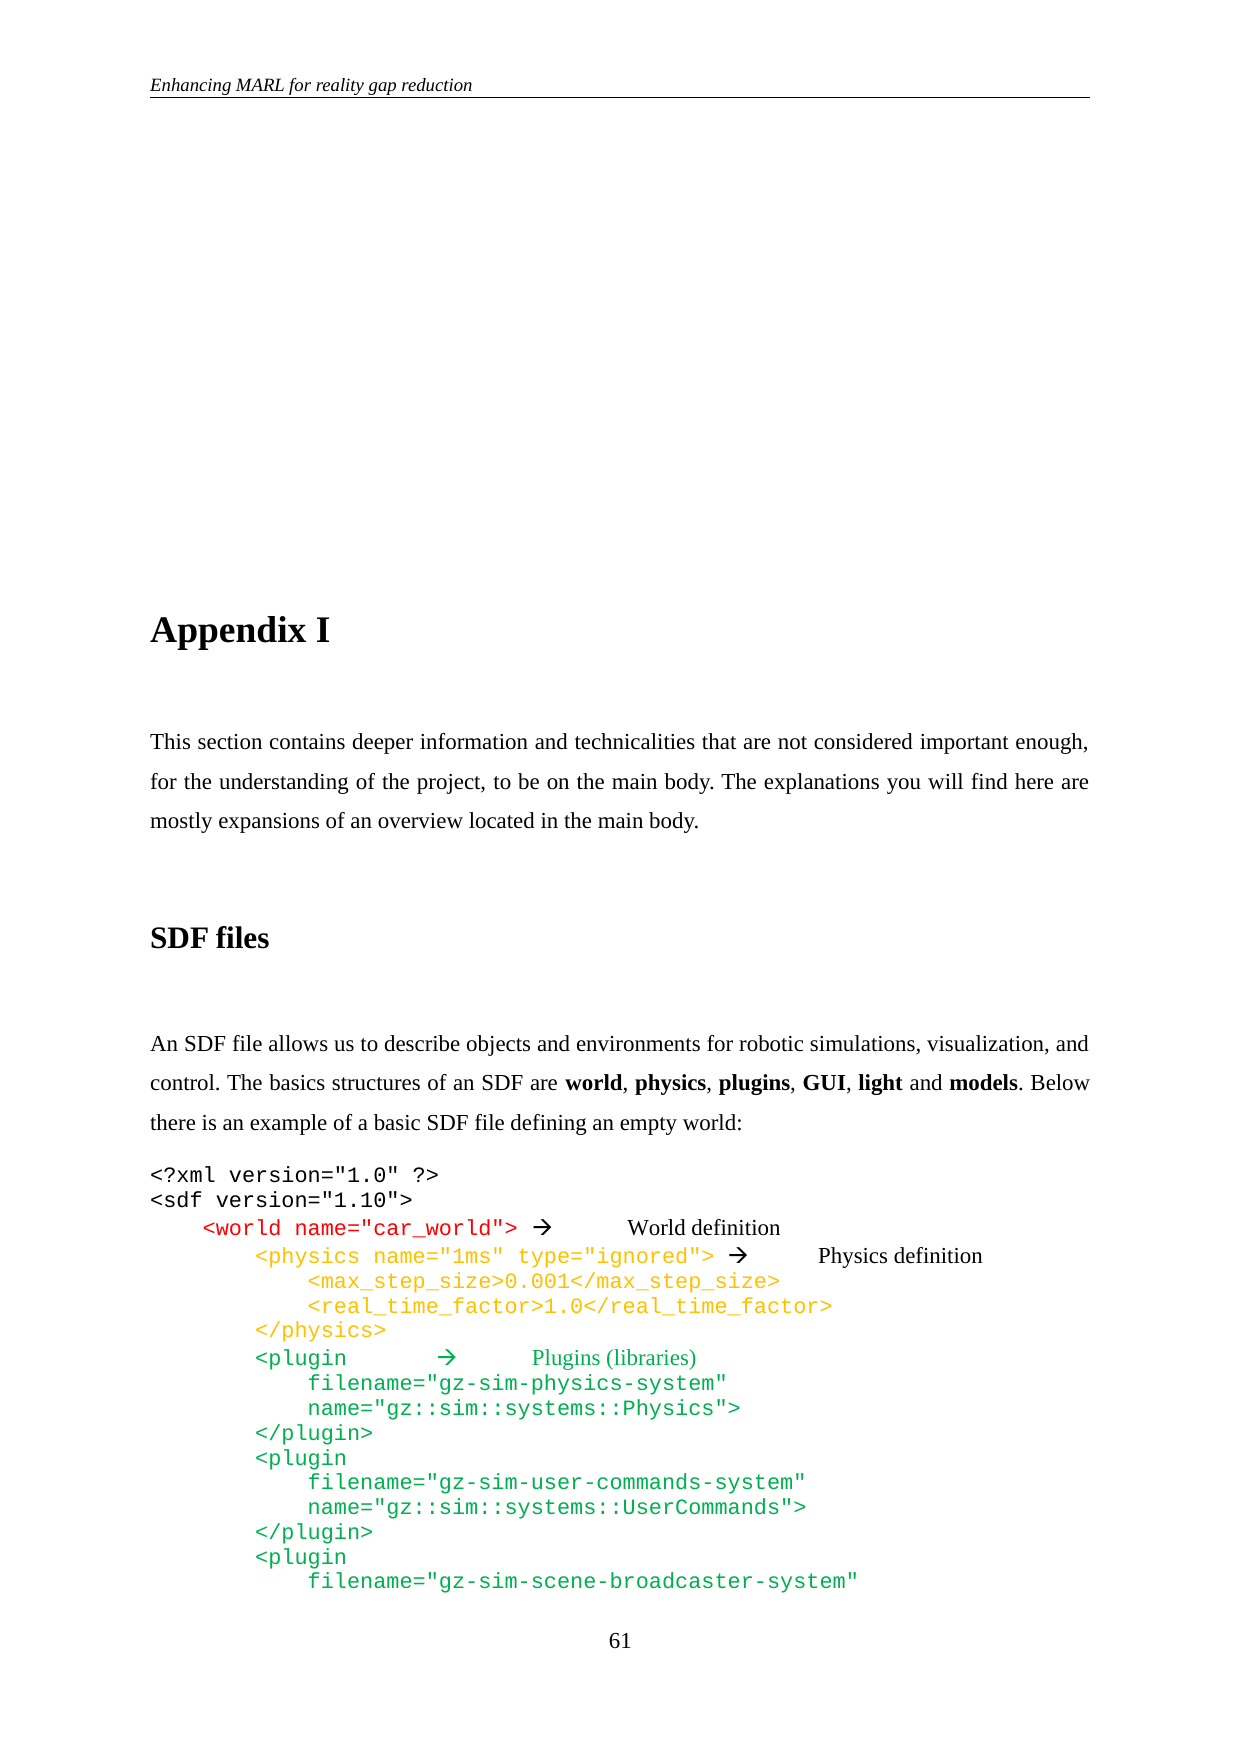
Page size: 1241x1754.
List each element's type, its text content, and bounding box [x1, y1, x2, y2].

text </physics> [150, 1320, 1090, 1344]
text <max_step_size>0.001</max_step_size> [150, 1270, 1090, 1295]
text <physics name="1ms" type="ignored"> Physics definition [150, 1242, 1090, 1270]
text <real_time_factor>1.0</real_time_factor> [150, 1295, 1090, 1320]
text </plugin> [150, 1521, 1090, 1546]
text filename="gz-sim-user-commands-system" [150, 1472, 1090, 1496]
text <plugin Plugins (libraries) [150, 1344, 1090, 1372]
text <plugin [150, 1447, 1090, 1472]
text name="gz::sim::systems::UserCommands"> [150, 1496, 1090, 1521]
text <sdf version="1.10"> [150, 1189, 1090, 1214]
subtitle SDF files [150, 919, 1090, 956]
text </plugin> [150, 1422, 1090, 1447]
text filename="gz-sim-physics-system" [150, 1372, 1090, 1397]
text An SDF file allows us to describe objects and environments for robotic simulations, visualization, and control. The basics structures of an SDF are world, physics, plugins, GUI, light and models. Below there is an example of a basic SDF file defining an empty world: [150, 1029, 1090, 1135]
text <plugin [150, 1546, 1090, 1571]
text <world name="car_world"> World definition [150, 1214, 1090, 1242]
text <?xml version="1.0" ?> [150, 1165, 1090, 1189]
subtitle Appendix I [150, 607, 1090, 651]
text name="gz::sim::systems::Physics"> [150, 1397, 1090, 1422]
text This section contains deeper information and technicalities that are not considered important enough, for the understanding of the project, to be on the main body. The explanations you will find here are mostly expansions of an overview located in the main body. [150, 728, 1090, 834]
text filename="gz-sim-scene-broadcaster-system" [150, 1571, 1090, 1596]
